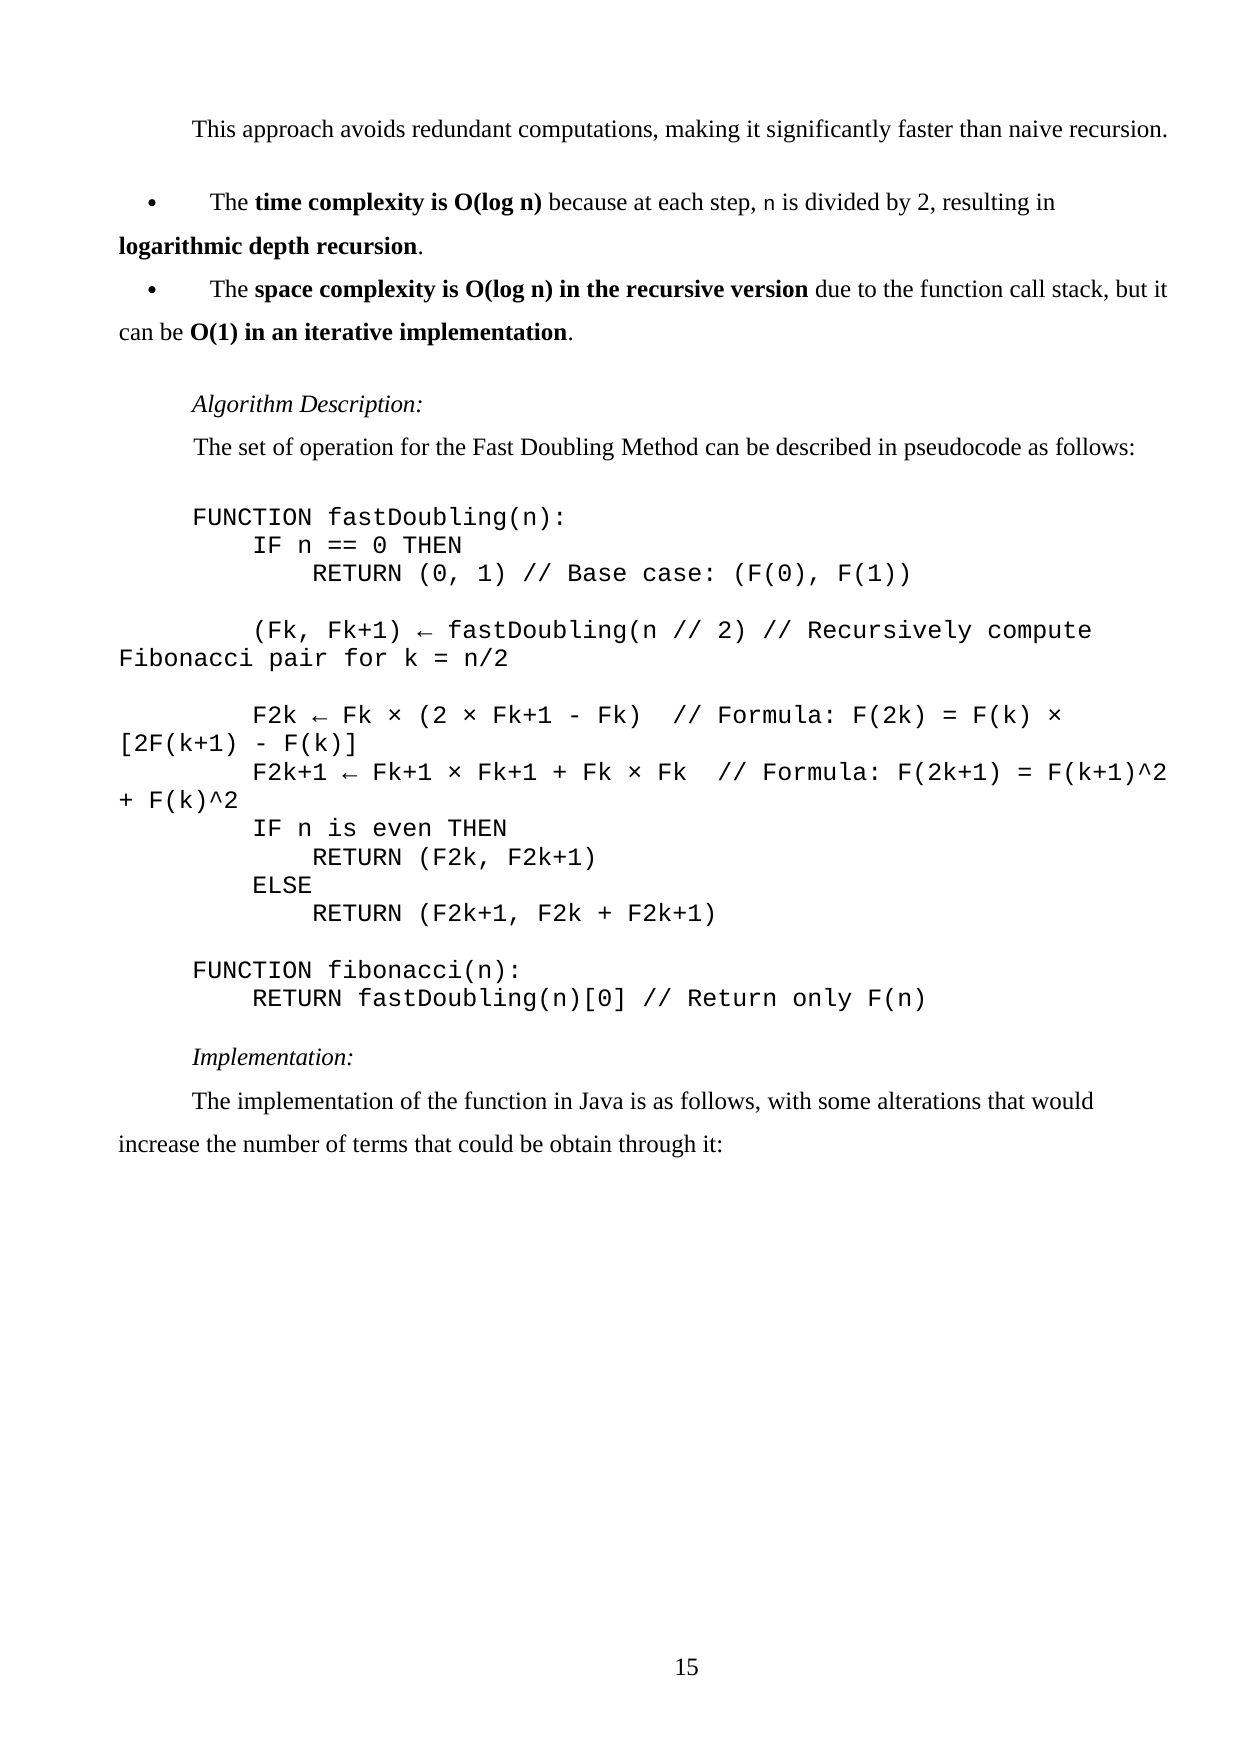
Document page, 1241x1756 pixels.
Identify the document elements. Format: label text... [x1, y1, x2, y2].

text The set of operation for the Fast Doubling Method can be described in pseudocode as follows: [193, 432, 1236, 461]
text IF n is even THEN [118, 816, 1171, 844]
text ELSE [118, 872, 1171, 901]
text RETURN (F2k+1, F2k + F2k+1) [118, 901, 1171, 929]
text RETURN (0, 1) // Base case: (F(0), F(1)) [118, 561, 1171, 589]
list The time complexity is O(log n) because at each step, n is divided by 2, resulting in logarithmic depth recursion. [119, 187, 1171, 259]
text IF n == 0 THEN [118, 532, 1171, 561]
text F2k+1 ← Fk+1 × Fk+1 + Fk × Fk // Formula: F(2k+1) = F(k+1)^2 + F(k)^2 [118, 759, 1171, 816]
text Algorithm Description: [192, 389, 1236, 418]
text This approach avoids redundant computations, making it significantly faster than naive recursion. [118, 114, 1171, 143]
text RETURN (F2k, F2k+1) [118, 844, 1171, 872]
text The implementation of the function in Java is as follows, with some alterations that would increase the number of terms that could be obtain through it: [118, 1086, 1171, 1158]
list The space complexity is O(log n) in the recursive version due to the function call stack, but it can be O(1) in an iterative implementation. [119, 274, 1171, 346]
text RETURN fastDoubling(n)[0] // Return only F(n) [118, 986, 1171, 1014]
text (Fk, Fk+1) ← fastDoubling(n // 2) // Recursively compute Fibonacci pair for k = n/2 [118, 617, 1171, 674]
text Implementation: [192, 1042, 1236, 1071]
text FUNCTION fibonacci(n): [118, 957, 1171, 986]
text F2k ← Fk × (2 × Fk+1 - Fk) // Formula: F(2k) = F(k) × [2F(k+1) - F(k)] [118, 702, 1171, 759]
text FUNCTION fastDoubling(n): [118, 504, 1171, 532]
